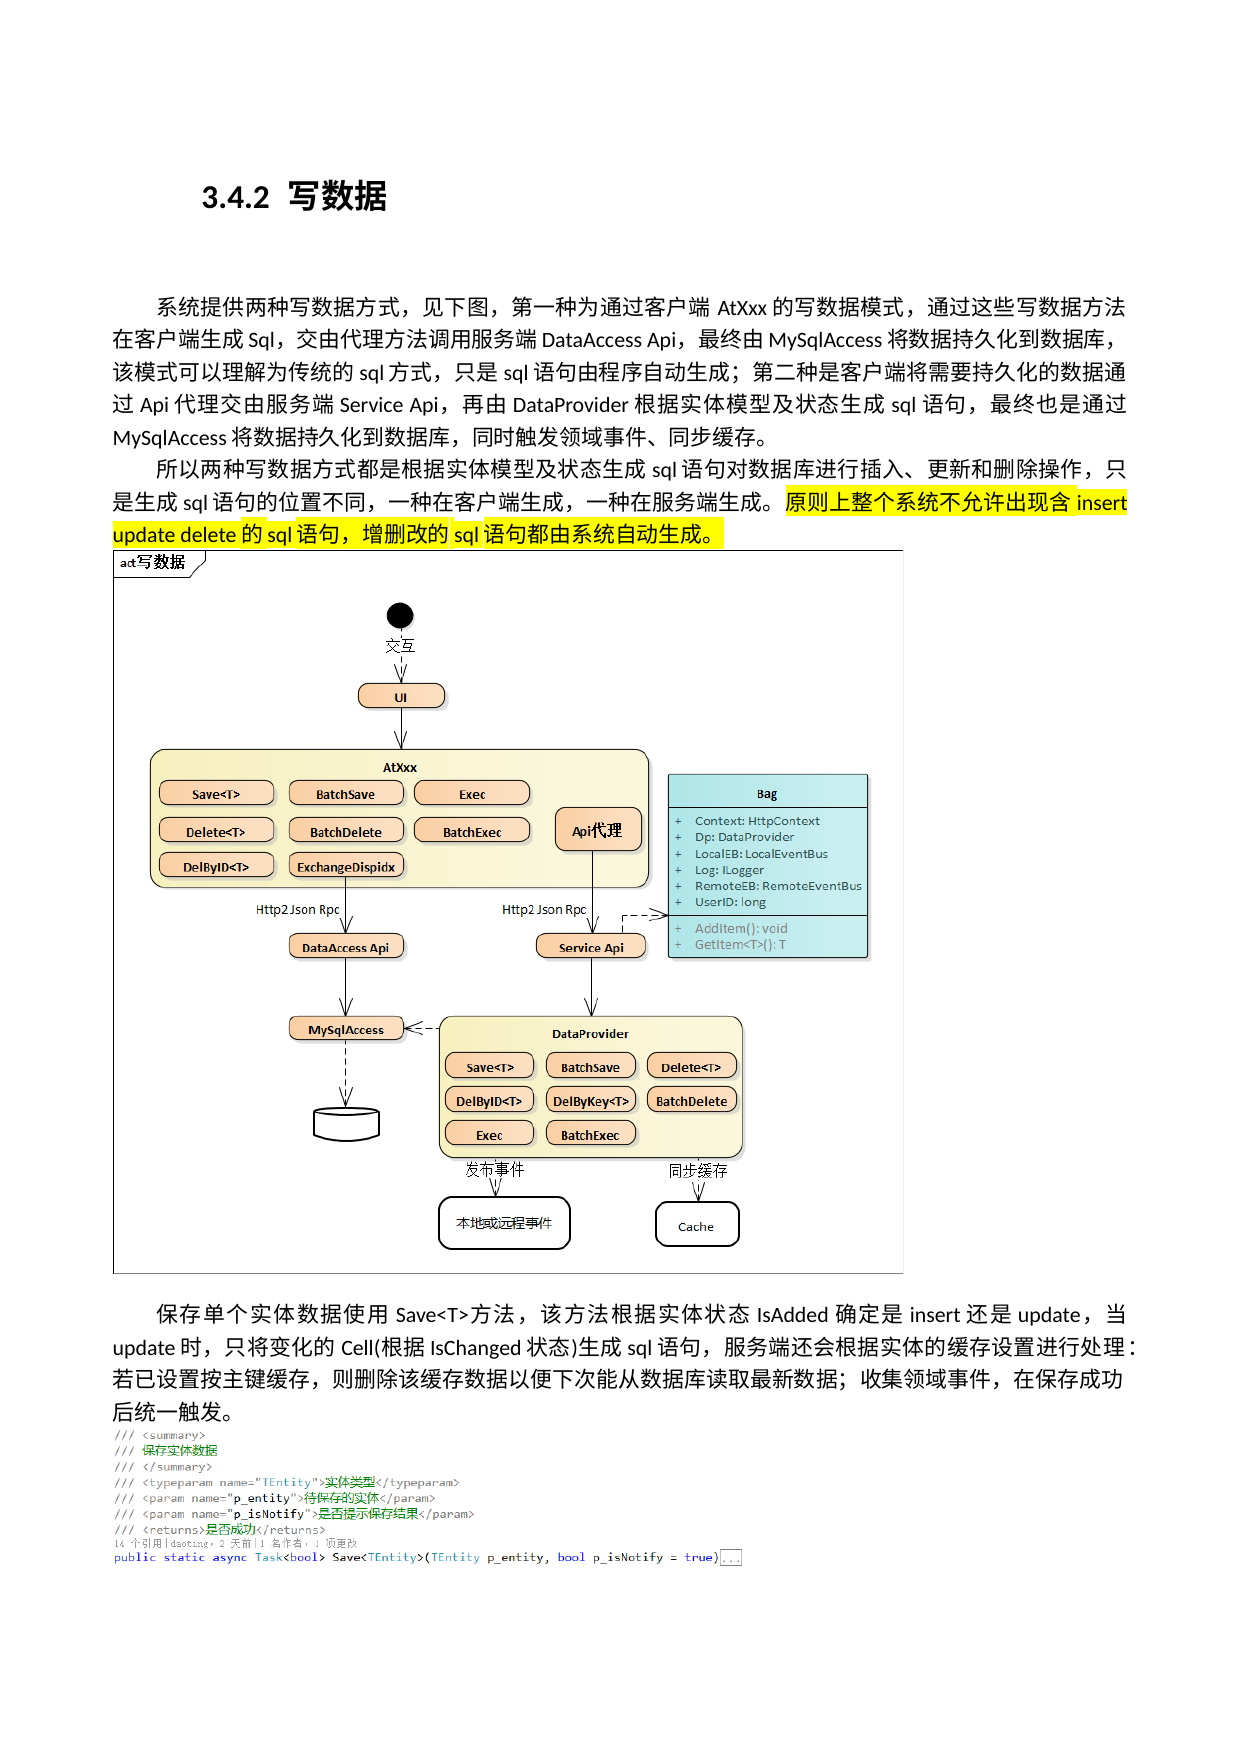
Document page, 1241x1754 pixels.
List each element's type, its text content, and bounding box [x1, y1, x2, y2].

picture [112, 549, 904, 1274]
text 保存单个实体数据使用Save<T>方法，该方法根据实体状态IsAdded确定是insert还是update，当update时，只将变化的Cell(根据IsChanged状态)生成sql语句，服务端还会根据实体的缓存设置进行处理：若已设置按主键缓存，则删除该缓存数据以便下次能从数据库读取最新数据；收集领域事件，在保存成功后统一触发。 [112, 1297, 1128, 1427]
text 系统提供两种写数据方式，见下图，第一种为通过客户端AtXxx的写数据模式，通过这些写数据方法在客户端生成Sql，交由代理方法调用服务端DataAccess Api，最终由MySqlAccess将数据持久化到数据库，该模式可以理解为传统的sql方式，只是sql语句由程序自动生成；第二种是客户端将需要持久化的数据通过Api代理交由服务端Service Api，再由DataProvider根据实体模型及状态生成sql语句，最终也是通过MySqlAccess将数据持久化到数据库，同时触发领域事件、同步缓存。 [112, 289, 1128, 452]
picture [112, 1426, 756, 1575]
subtitle 写数据 [201, 162, 1128, 227]
text 所以两种写数据方式都是根据实体模型及状态生成sql语句对数据库进行插入、更新和删除操作，只是生成sql语句的位置不同，一种在客户端生成，一种在服务端生成。原则上整个系统不允许出现含insert update delete的sql语句，增删改的sql语句都由系统自动生成。 [112, 452, 1128, 549]
